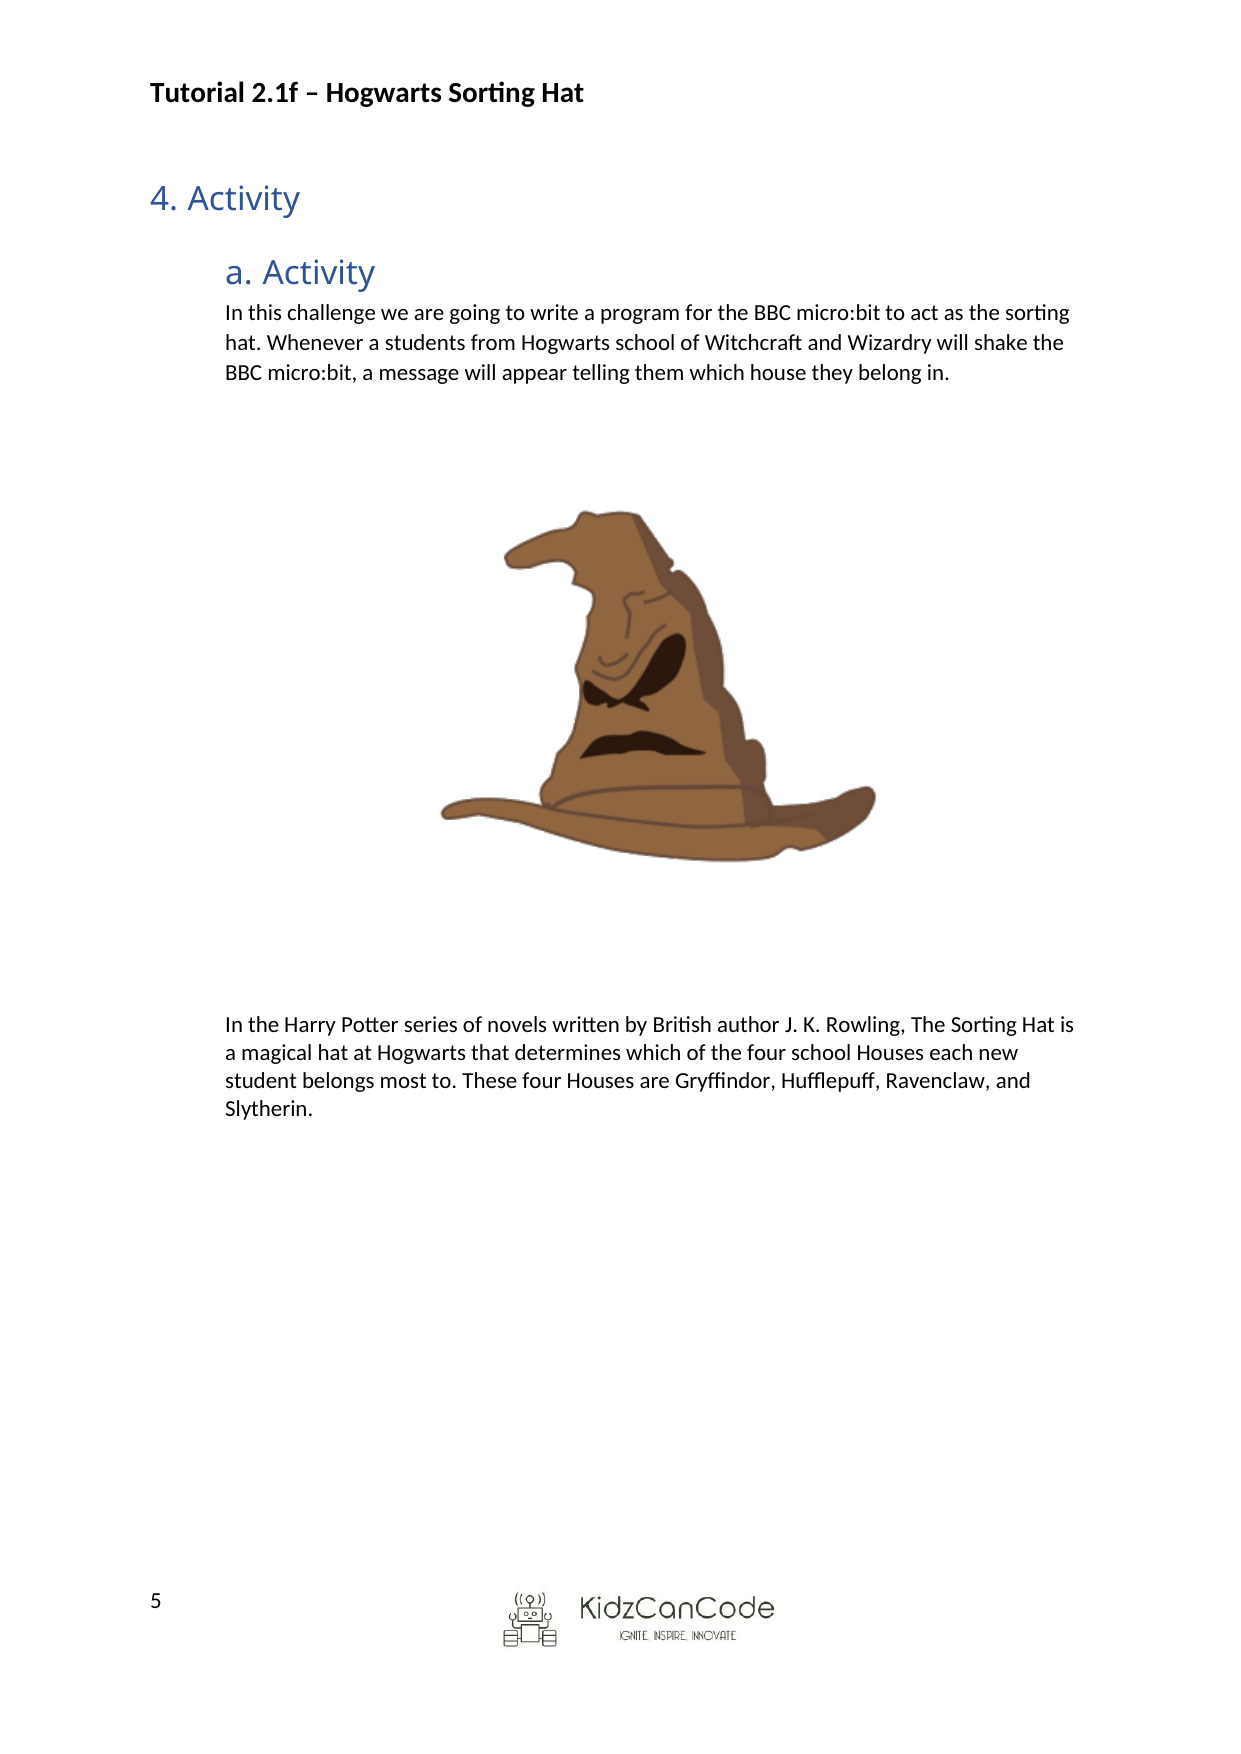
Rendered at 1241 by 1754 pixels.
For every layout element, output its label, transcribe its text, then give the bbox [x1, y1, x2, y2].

subtitle Activity [225, 249, 1090, 294]
text In the Harry Potter series of novels written by British author J. K. Rowling, The Sorting Hat is a magical hat at Hogwarts that determines which of the four school Houses each new student belongs most to. These four Houses are Gryffindor, Hufflepuff, Ravenclaw, and Slytherin. [225, 1010, 1090, 1122]
text In this challenge we are going to write a program for the BBC micro:bit to act as the sorting hat. Whenever a students from Hogwarts school of Witchcraft and Wizardry will shake the BBC micro:bit, a message will appear telling them which house they belong in. [225, 298, 1090, 386]
subtitle Activity [150, 175, 1090, 220]
picture [497, 1586, 781, 1653]
picture [423, 452, 893, 922]
